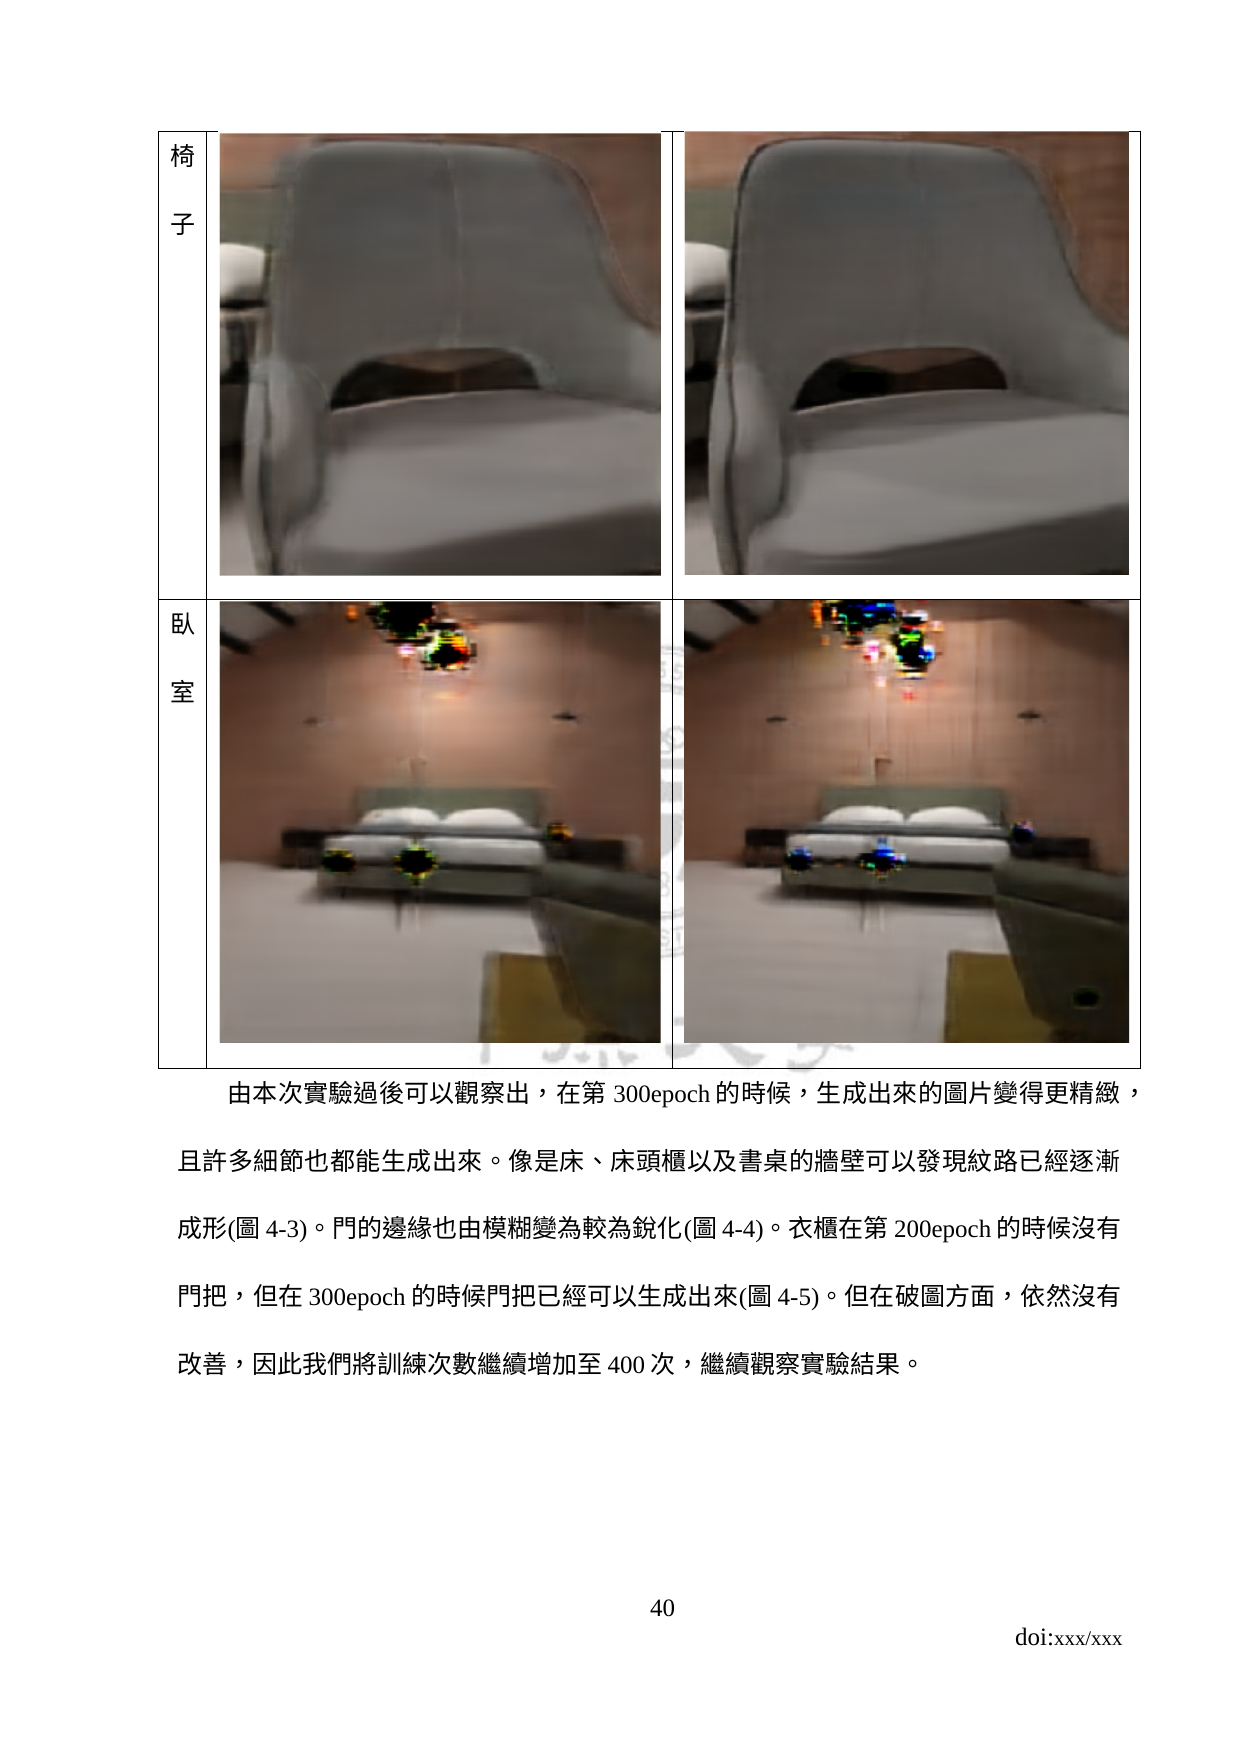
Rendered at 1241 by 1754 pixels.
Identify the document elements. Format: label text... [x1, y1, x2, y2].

picture [218, 131, 661, 576]
table_cell [207, 600, 672, 1067]
table_cell [673, 600, 1140, 1067]
text 由本次實驗過後可以觀察出，在第300epoch的時候，生成出來的圖片變得更精緻，且許多細節也都能生成出來。像是床、床頭櫃以及書桌的牆壁可以發現紋路已經逐漸成形(圖4-3)。門的邊緣也由模糊變為較為銳化(圖4-4)。衣櫃在第200epoch的時候沒有門把，但在300epoch的時候門把已經可以生成出來(圖4-5)。但在破圖方面，依然沒有改善，因此我們將訓練次數繼續增加至400次，繼續觀察實驗結果。 [177, 1069, 1122, 1386]
table_cell [207, 132, 672, 599]
table_cell 臥室 [159, 600, 206, 1067]
picture [218, 600, 661, 1043]
picture [684, 131, 1129, 575]
table_cell [673, 132, 1140, 599]
table_cell 椅子 [159, 132, 206, 599]
picture [684, 600, 1130, 1043]
